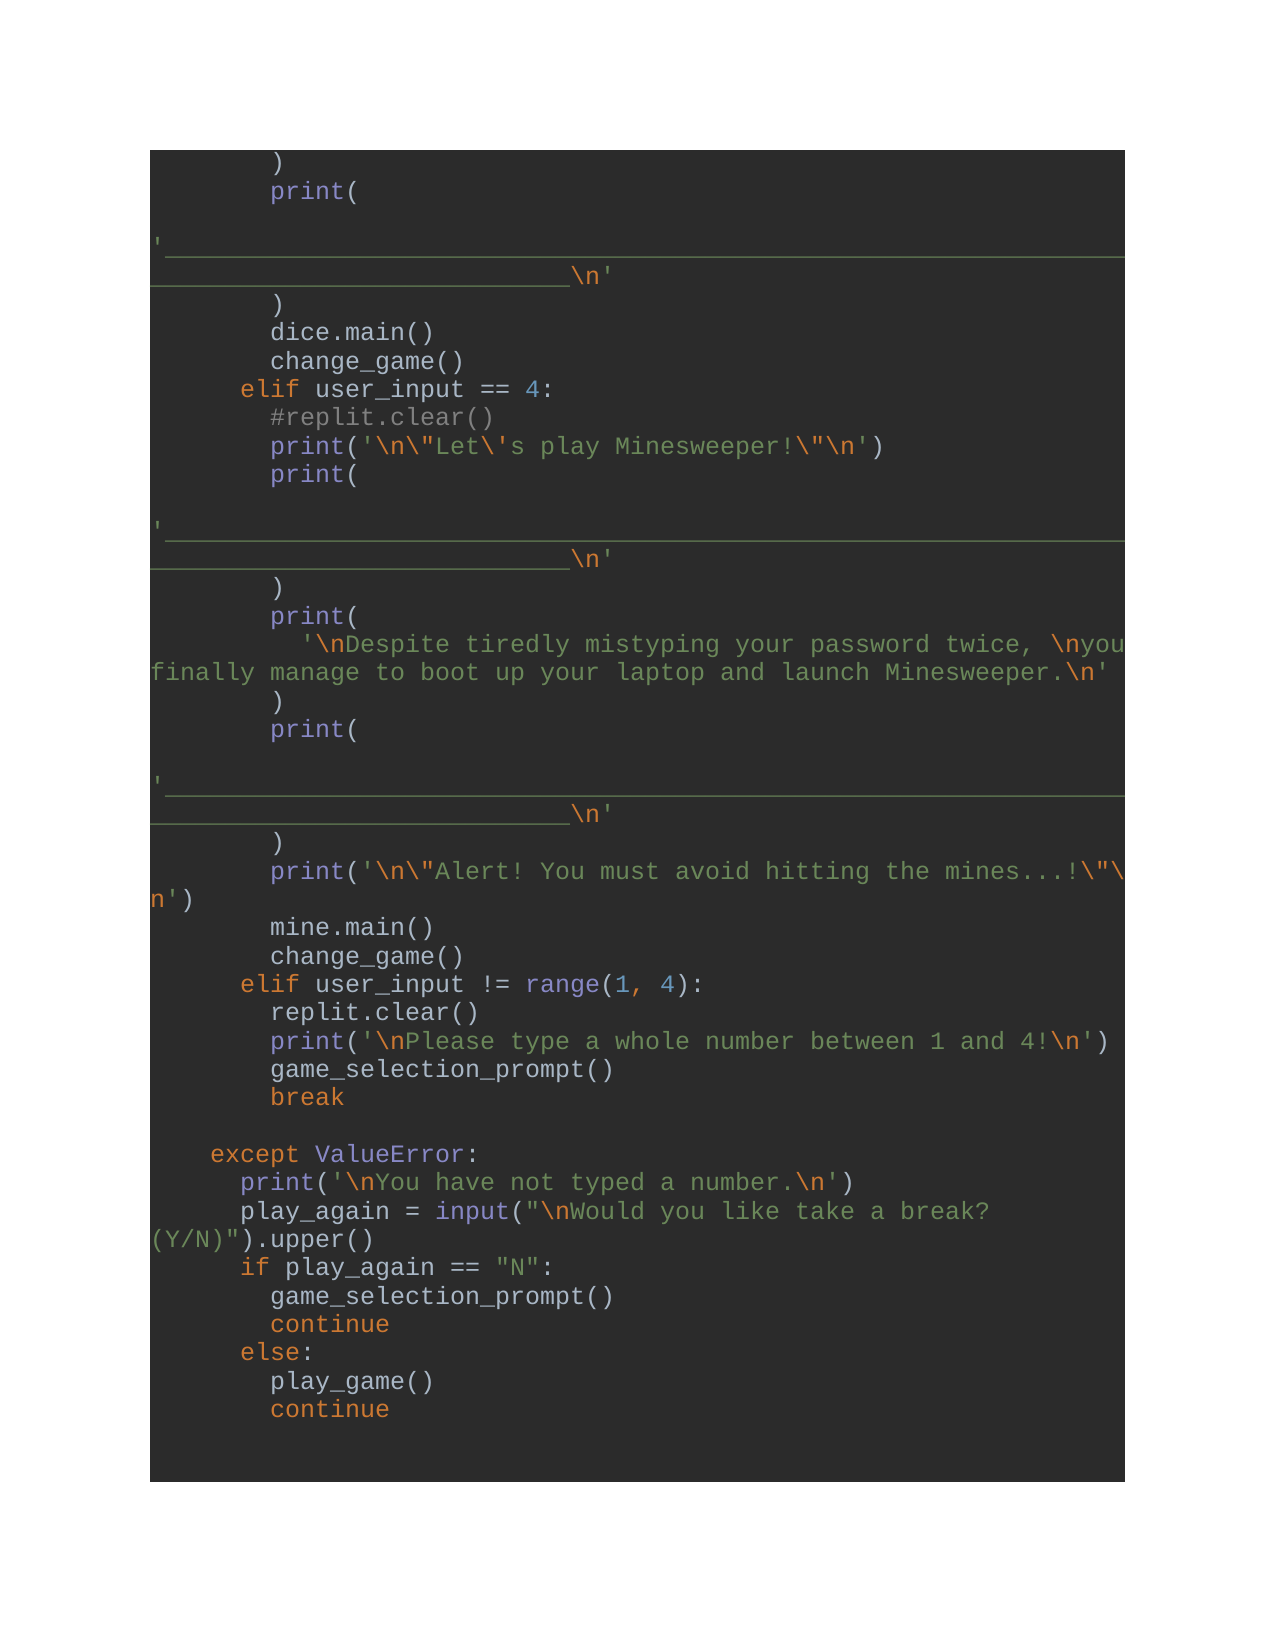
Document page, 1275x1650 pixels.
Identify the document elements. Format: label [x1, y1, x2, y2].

text [150, 150, 1125, 1482]
